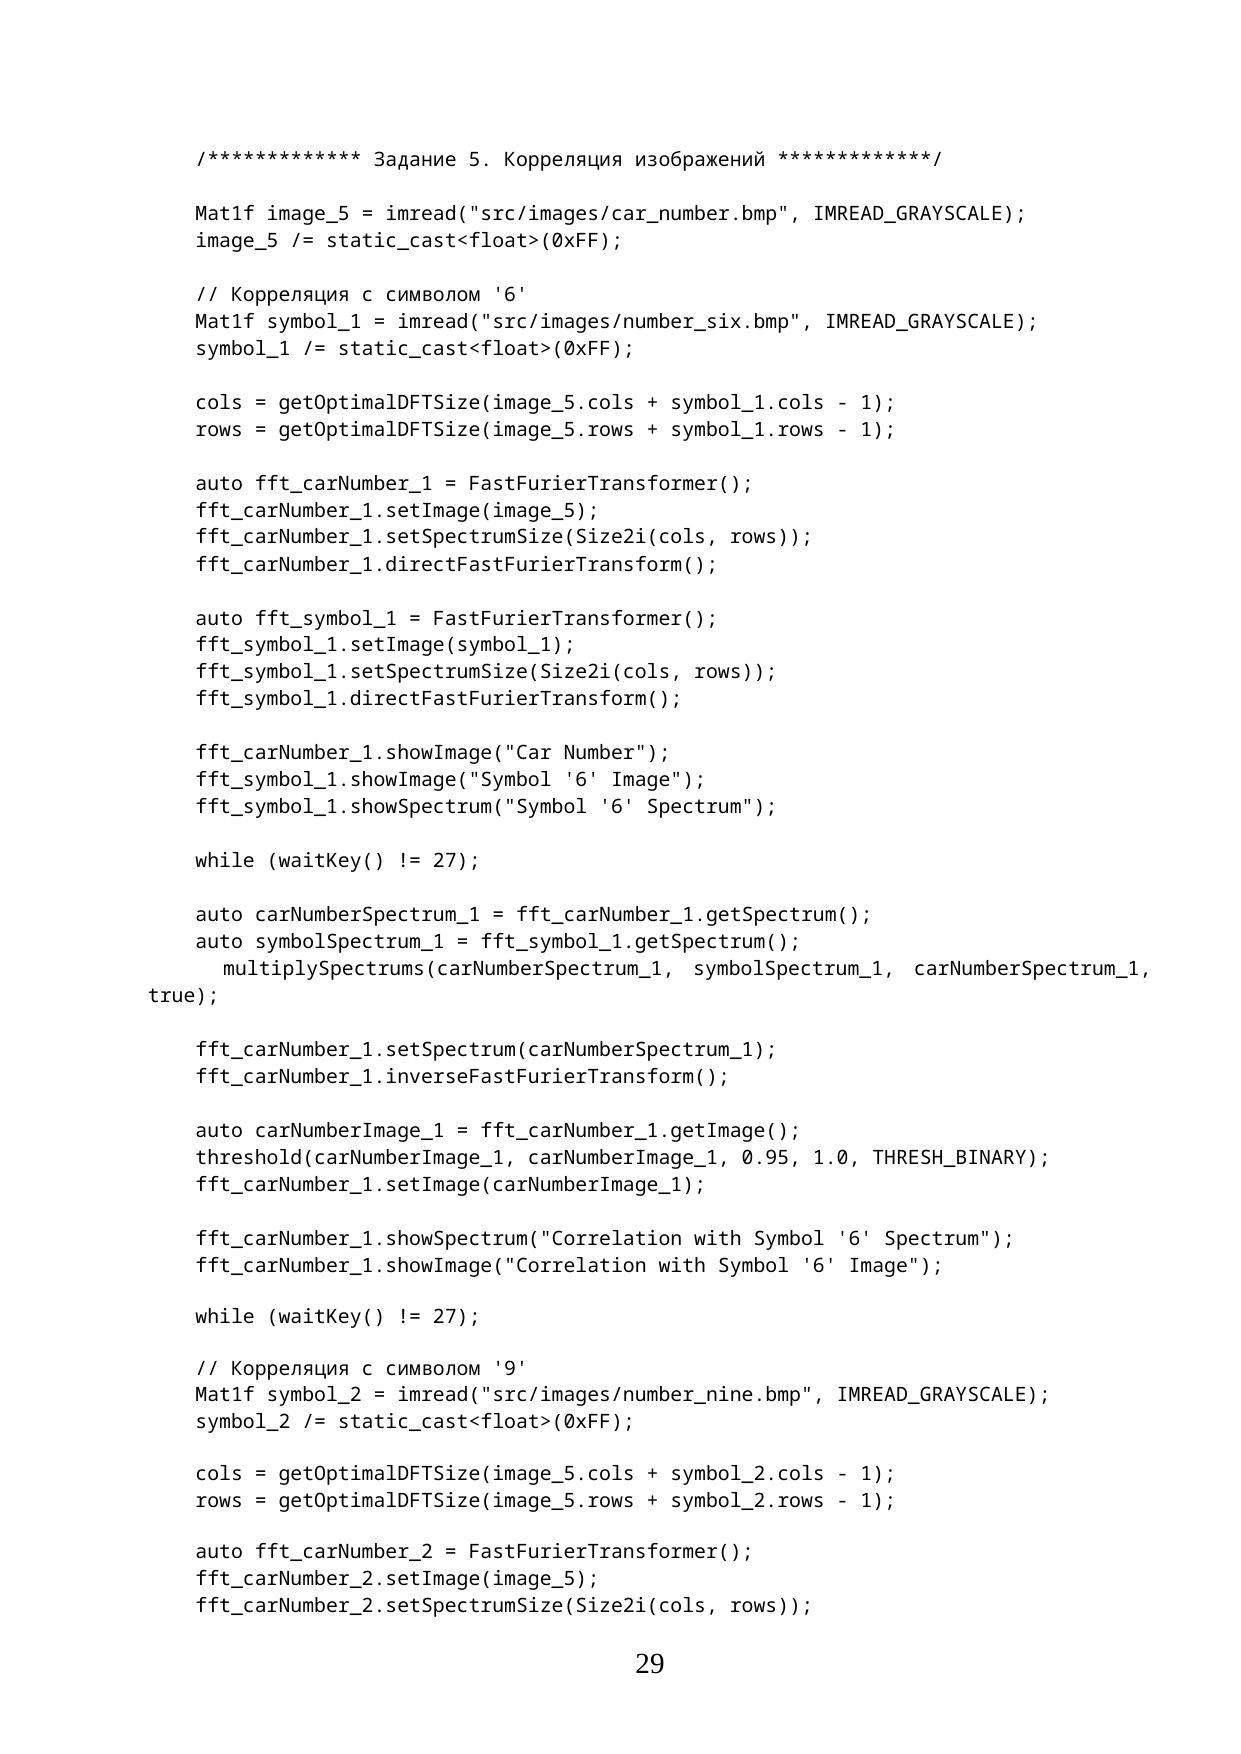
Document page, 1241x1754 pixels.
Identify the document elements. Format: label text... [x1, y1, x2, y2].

text while (waitKey() != 27); [148, 1302, 1152, 1329]
text auto fft_carNumber_2 = FastFurierTransformer(); [148, 1537, 1152, 1564]
text fft_carNumber_2.setSpectrumSize(Size2i(cols, rows)); [148, 1591, 1152, 1618]
text auto carNumberSpectrum_1 = fft_carNumber_1.getSpectrum(); [148, 901, 1152, 927]
text fft_carNumber_1.showImage("Correlation with Symbol '6' Image"); [148, 1251, 1152, 1278]
text Mat1f symbol_2 = imread("src/images/number_nine.bmp", IMREAD_GRAYSCALE); [148, 1381, 1152, 1408]
text fft_symbol_1.setImage(symbol_1); [148, 631, 1152, 658]
text image_5 /= static_cast<float>(0xFF); [148, 226, 1152, 253]
text threshold(carNumberImage_1, carNumberImage_1, 0.95, 1.0, THRESH_BINARY); [148, 1143, 1152, 1170]
text auto fft_carNumber_1 = FastFurierTransformer(); [148, 469, 1152, 496]
text fft_symbol_1.directFastFurierTransform(); [148, 685, 1152, 712]
text // Корреляция с символом '9' [148, 1354, 1152, 1381]
text auto fft_symbol_1 = FastFurierTransformer(); [148, 604, 1152, 631]
text Mat1f symbol_1 = imread("src/images/number_six.bmp", IMREAD_GRAYSCALE); [148, 307, 1152, 334]
text fft_carNumber_1.showImage("Car Number"); [148, 739, 1152, 766]
text auto carNumberImage_1 = fft_carNumber_1.getImage(); [148, 1116, 1152, 1143]
text rows = getOptimalDFTSize(image_5.rows + symbol_1.rows - 1); [148, 415, 1152, 442]
text fft_carNumber_1.inverseFastFurierTransform(); [148, 1062, 1152, 1089]
text symbol_1 /= static_cast<float>(0xFF); [148, 334, 1152, 361]
text while (waitKey() != 27); [148, 847, 1152, 873]
text fft_carNumber_2.setImage(image_5); [148, 1564, 1152, 1591]
text Mat1f image_5 = imread("src/images/car_number.bmp", IMREAD_GRAYSCALE); [148, 199, 1152, 226]
text // Корреляция с символом '6' [148, 280, 1152, 307]
text fft_carNumber_1.setSpectrum(carNumberSpectrum_1); [148, 1035, 1152, 1062]
text cols = getOptimalDFTSize(image_5.cols + symbol_1.cols - 1); [148, 388, 1152, 415]
text /************* Задание 5. Корреляция изображений *************/ [148, 145, 1152, 172]
text symbol_2 /= static_cast<float>(0xFF); [148, 1408, 1152, 1435]
text fft_carNumber_1.setImage(image_5); [148, 496, 1152, 523]
text fft_carNumber_1.setImage(carNumberImage_1); [148, 1170, 1152, 1197]
text fft_symbol_1.setSpectrumSize(Size2i(cols, rows)); [148, 658, 1152, 685]
text cols = getOptimalDFTSize(image_5.cols + symbol_2.cols - 1); [148, 1459, 1152, 1486]
text fft_symbol_1.showImage("Symbol '6' Image"); [148, 766, 1152, 793]
text fft_symbol_1.showSpectrum("Symbol '6' Spectrum"); [148, 793, 1152, 819]
text multiplySpectrums(carNumberSpectrum_1, symbolSpectrum_1, carNumberSpectrum_1, true); [148, 954, 1152, 1008]
text auto symbolSpectrum_1 = fft_symbol_1.getSpectrum(); [148, 927, 1152, 954]
text rows = getOptimalDFTSize(image_5.rows + symbol_2.rows - 1); [148, 1486, 1152, 1513]
text fft_carNumber_1.directFastFurierTransform(); [148, 550, 1152, 577]
text fft_carNumber_1.setSpectrumSize(Size2i(cols, rows)); [148, 523, 1152, 550]
text fft_carNumber_1.showSpectrum("Correlation with Symbol '6' Spectrum"); [148, 1224, 1152, 1251]
